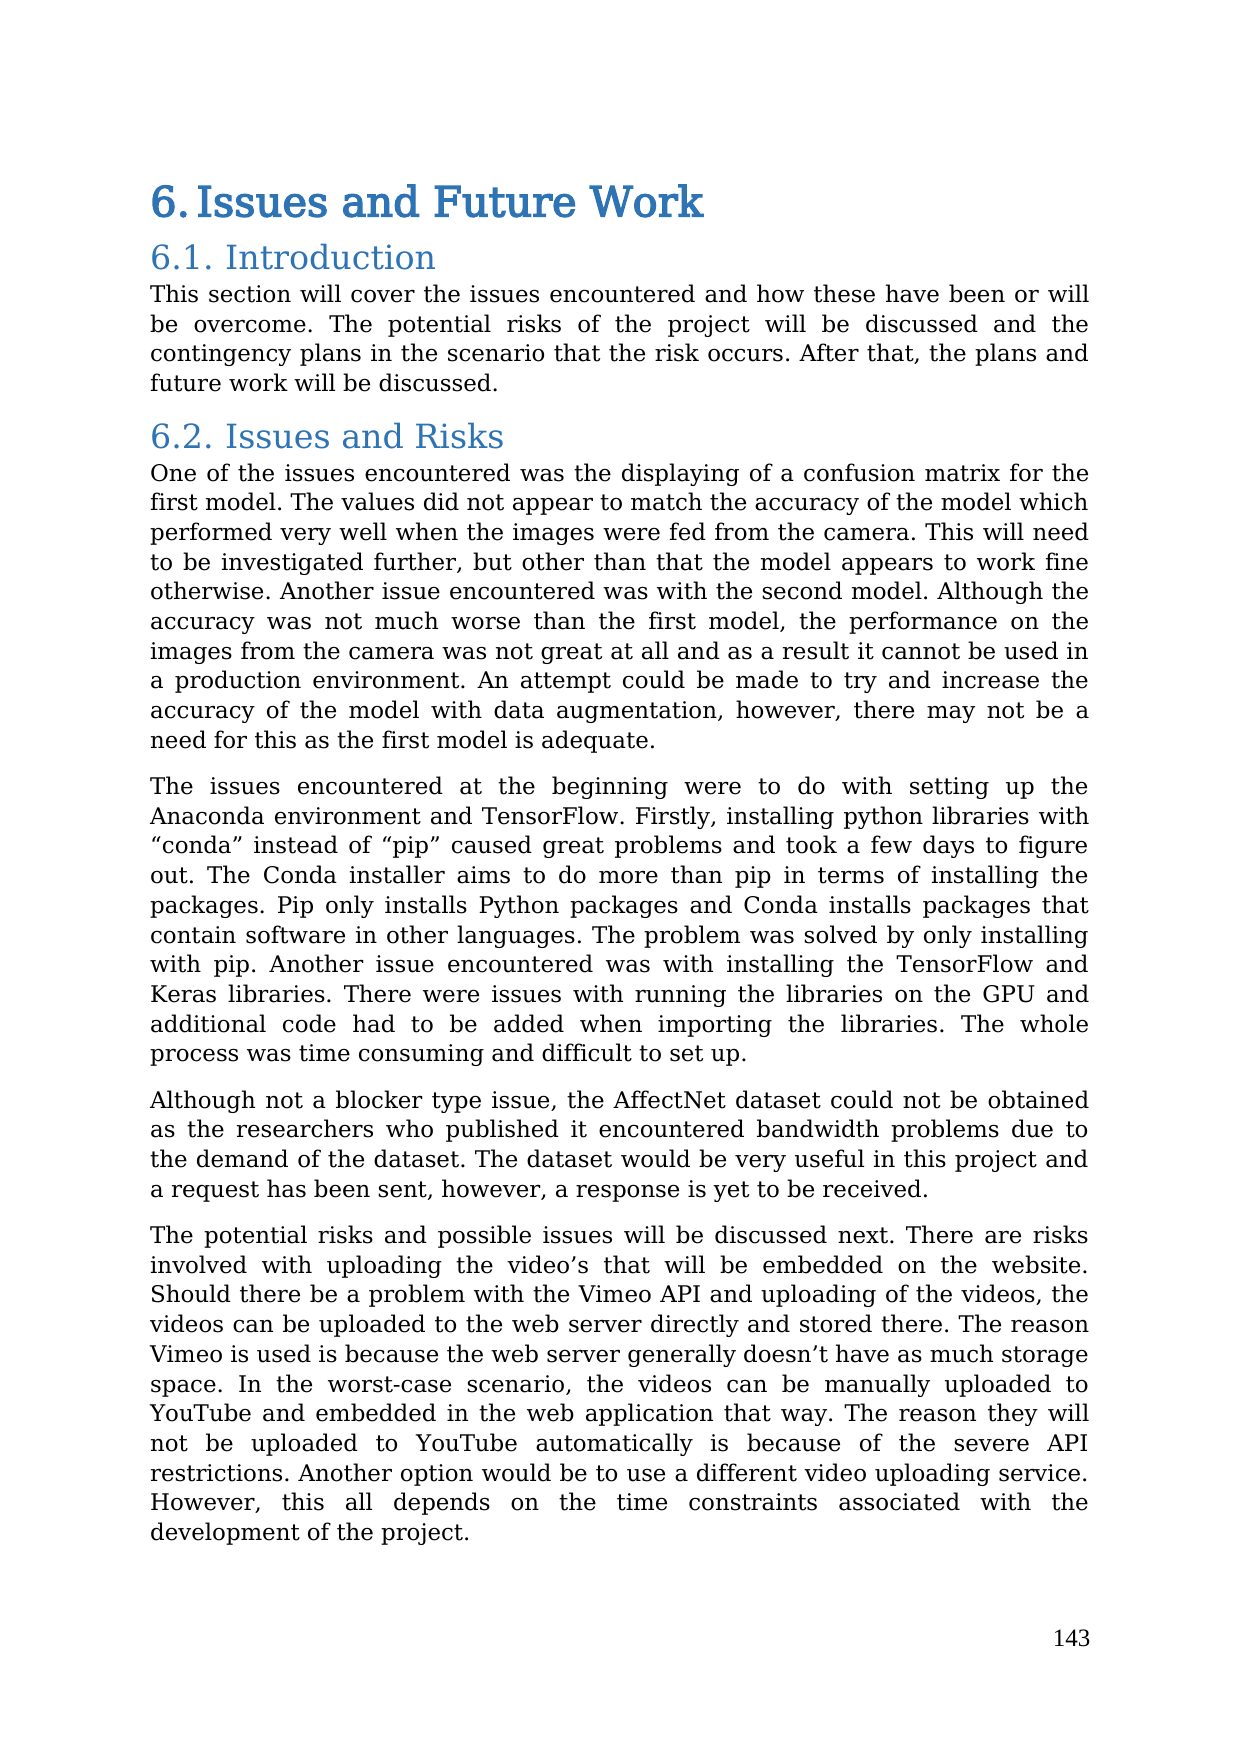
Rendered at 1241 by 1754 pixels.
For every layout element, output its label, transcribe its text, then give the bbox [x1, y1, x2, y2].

text The potential risks and possible issues will be discussed next. There are risks involved with uploading the video’s that will be embedded on the website. Should there be a problem with the Vimeo API and uploading of the videos, the videos can be uploaded to the web server directly and stored there. The reason Vimeo is used is because the web server generally doesn’t have as much storage space. In the worst-case scenario, the videos can be manually uploaded to YouTube and embedded in the web application that way. The reason they will not be uploaded to YouTube automatically is because of the severe API restrictions. Another option would be to use a different video uploading service. However, this all depends on the time constraints associated with the development of the project. [150, 1221, 1090, 1545]
subtitle Issues and Future Work [150, 175, 1090, 225]
text The issues encountered at the beginning were to do with setting up the Anaconda environment and TensorFlow. Firstly, installing python libraries with “conda” instead of “pip” caused great problems and took a few days to figure out. The Conda installer aims to do more than pip in terms of installing the packages. Pip only installs Python packages and Conda installs packages that contain software in other languages. The problem was solved by only installing with pip. Another issue encountered was with installing the TensorFlow and Keras libraries. There were issues with running the libraries on the GPU and additional code had to be added when importing the libraries. The whole process was time consuming and difficult to set up. [150, 772, 1090, 1067]
subtitle Introduction [150, 237, 1090, 277]
text This section will cover the issues encountered and how these have been or will be overcome. The potential risks of the project will be discussed and the contingency plans in the scenario that the risk occurs. After that, the plans and future work will be discussed. [150, 280, 1090, 396]
subtitle Issues and Risks [150, 415, 1090, 455]
text One of the issues encountered was the displaying of a confusion matrix for the first model. The values did not appear to match the accuracy of the model which performed very well when the images were fed from the camera. This will need to be investigated further, but other than that the model appears to work fine otherwise. Another issue encountered was with the second model. Although the accuracy was not much worse than the first model, the performance on the images from the camera was not great at all and as a result it cannot be used in a production environment. An attempt could be made to try and increase the accuracy of the model with data augmentation, however, there may not be a need for this as the first model is adequate. [150, 458, 1090, 753]
text Although not a blocker type issue, the AffectNet dataset could not be obtained as the researchers who published it encountered bandwidth problems due to the demand of the dataset. The dataset would be very useful in this project and a request has been sent, however, a response is yet to be received. [150, 1085, 1090, 1202]
